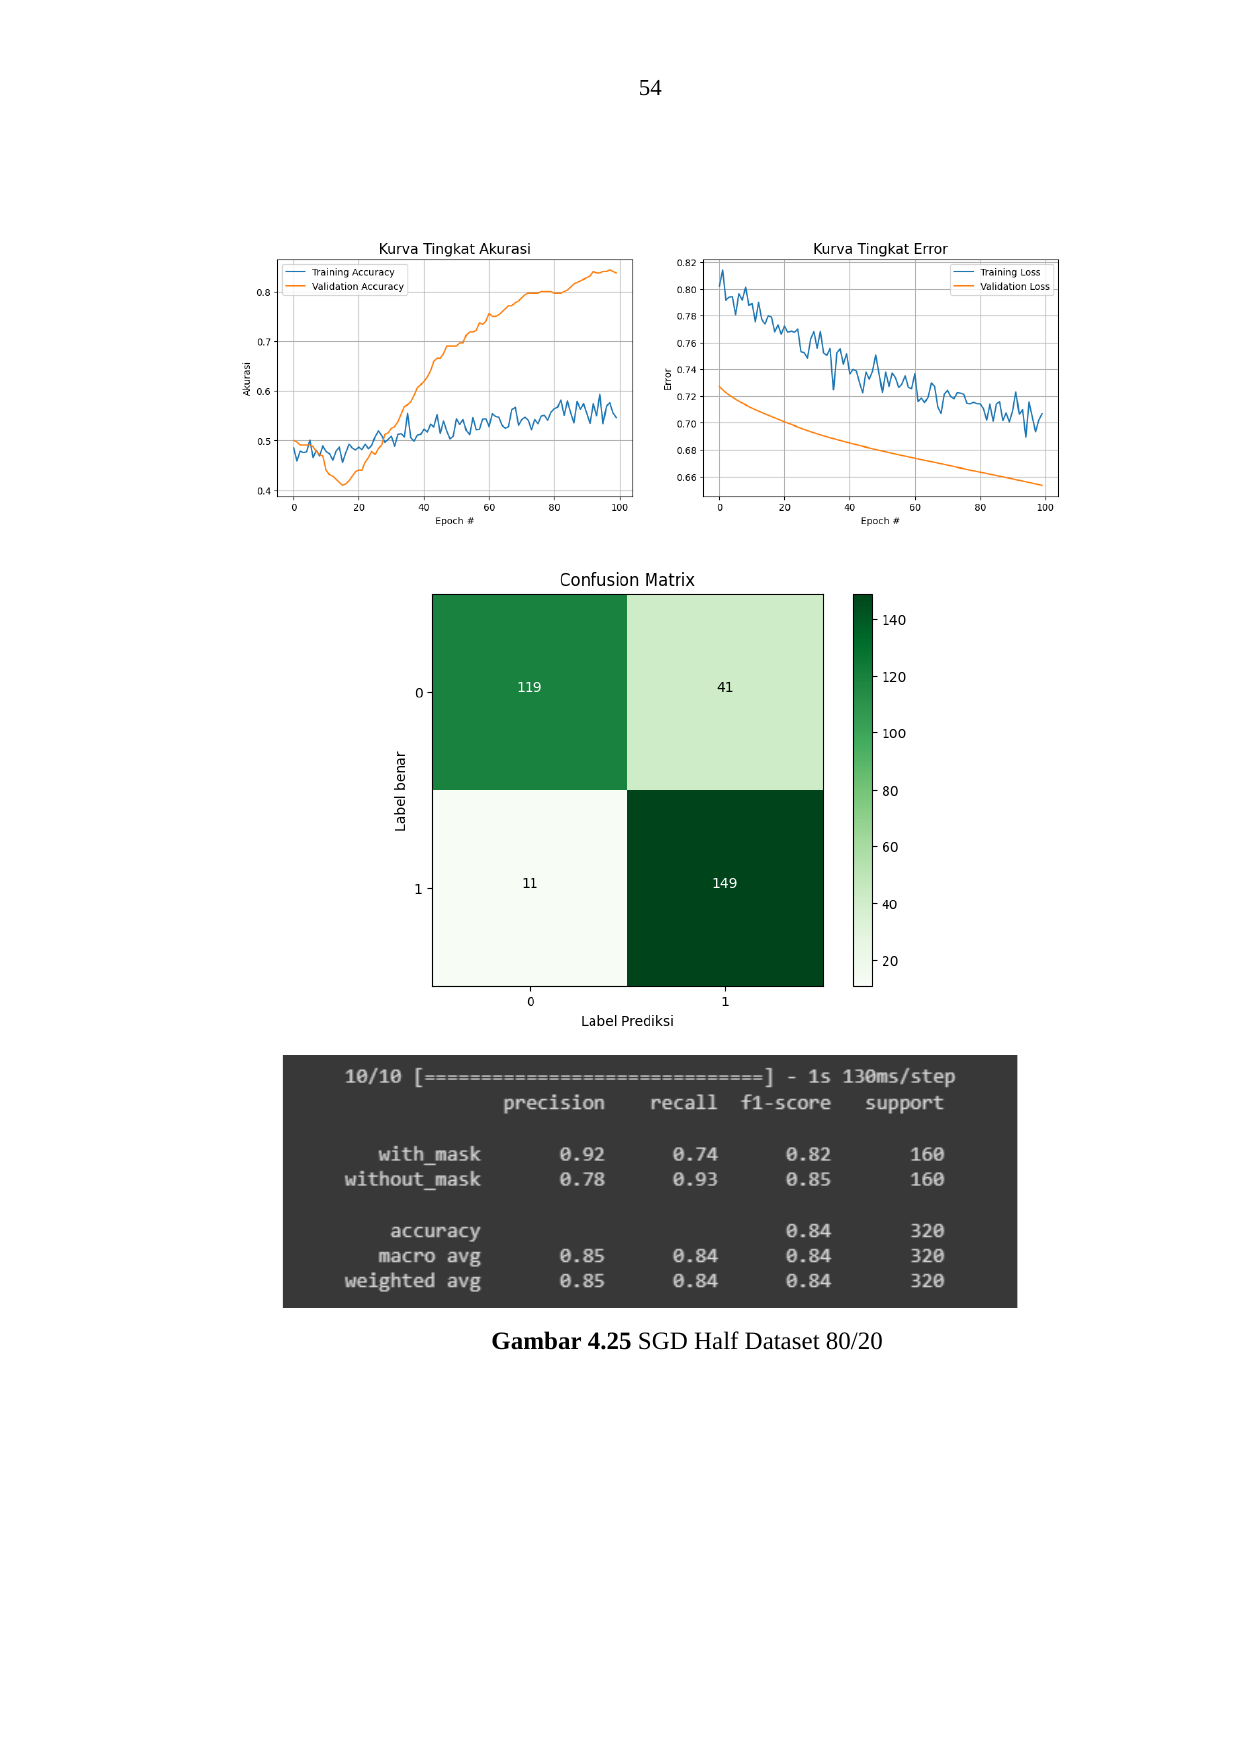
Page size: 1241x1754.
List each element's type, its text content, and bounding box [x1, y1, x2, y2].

text Gambar 4.25 SGD Half Dataset 80/20 [311, 1326, 1063, 1355]
picture [282, 1055, 1018, 1308]
picture [237, 237, 1064, 532]
picture [385, 562, 915, 1037]
